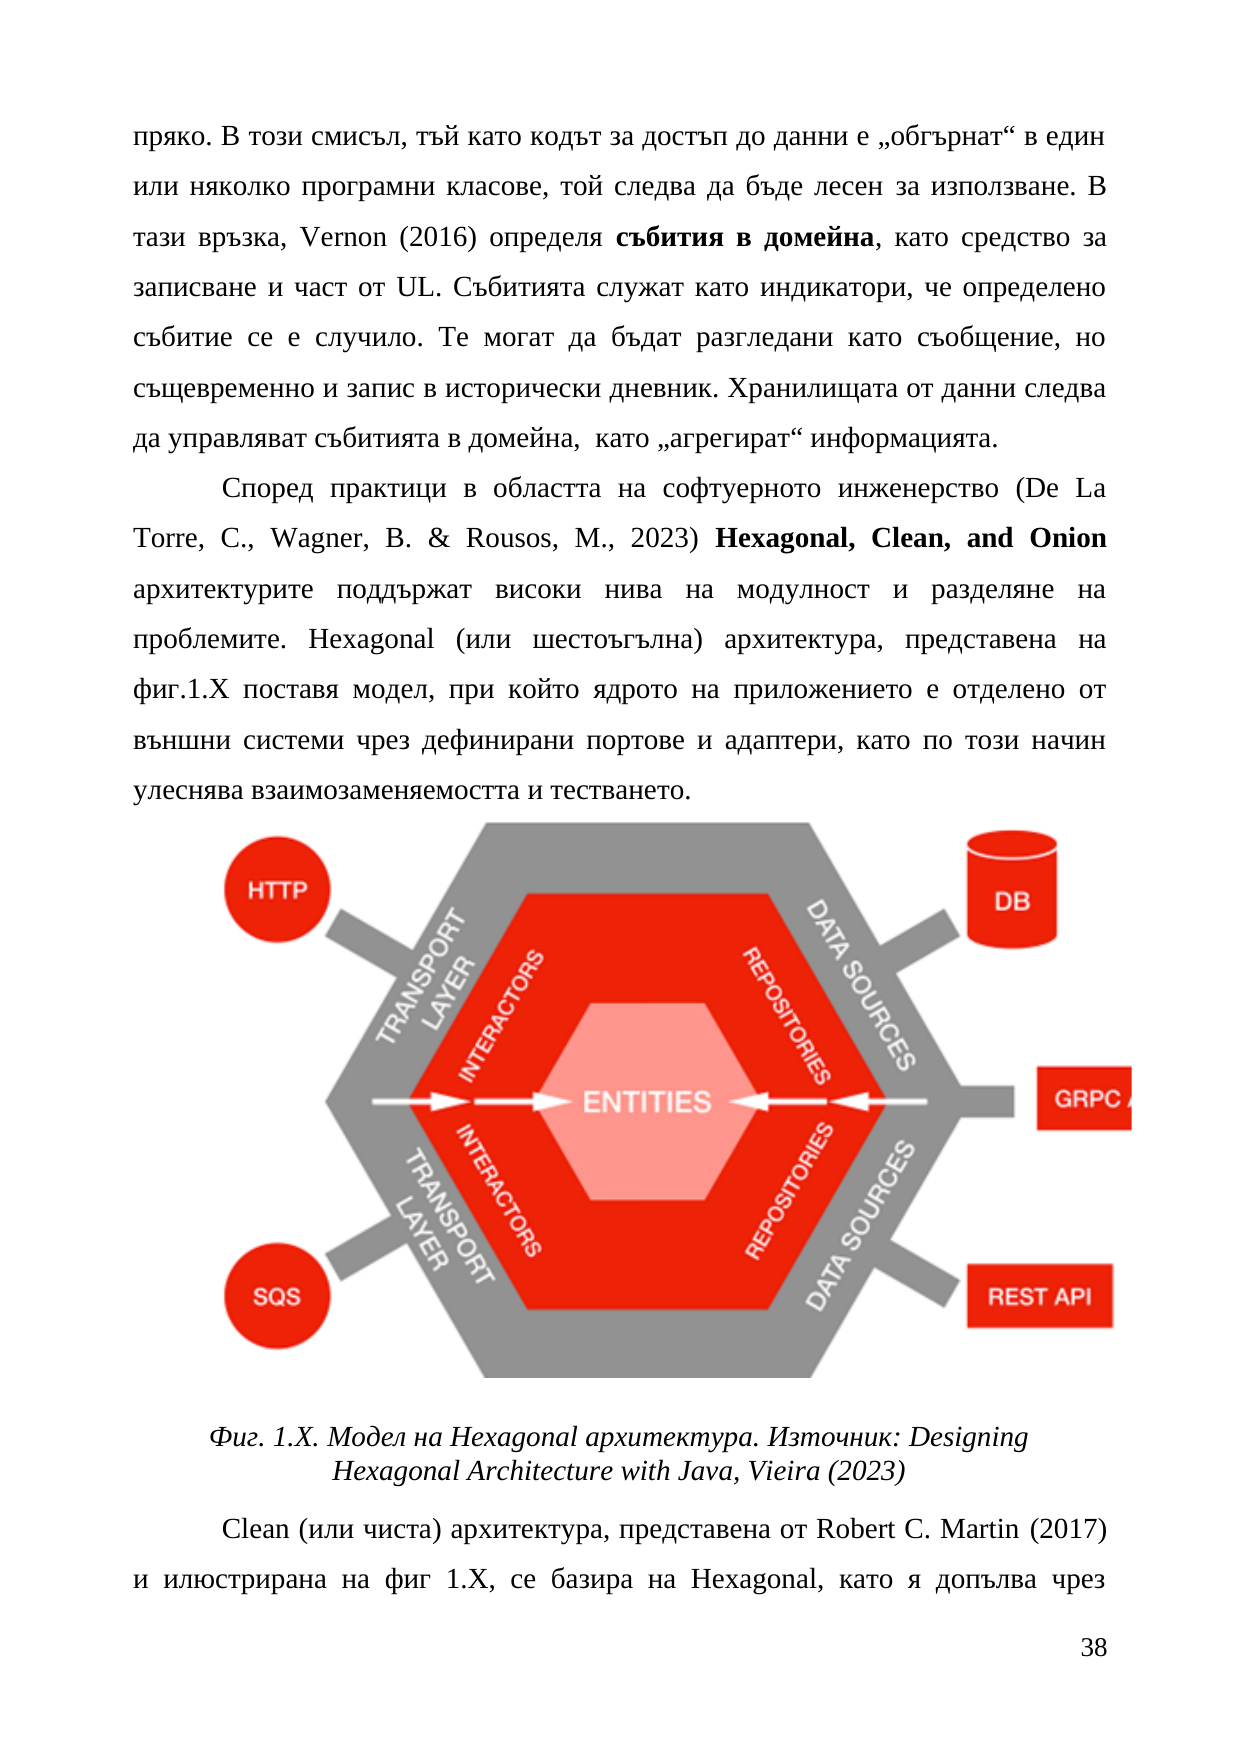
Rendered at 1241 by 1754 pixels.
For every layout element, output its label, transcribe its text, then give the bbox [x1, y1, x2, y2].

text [133, 1511, 1107, 1595]
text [133, 118, 1107, 453]
picture [221, 822, 1132, 1378]
title Фиг. 1.Х. Модел на Hexagonal архитектурa. Източник: Designing Hexagonal Architecture with Java, Vieira (2023) [192, 1419, 1048, 1486]
text Според практици в областта на софтуерното инженерство (De La Torre, C., Wagner, B. & Rousos, M., 2023) Hexagonal, Clean, and Onion архитектурите поддържат високи нива на модулност и разделяне на проблемите. Hexagonal (или шестоъгълна) архитектура, представена на фиг.1.Х поставя модел, при който ядрото на приложението е отделено от външни системи чрез дефинирани портове и адаптери, като по този начин улеснява взаимозаменяемостта и тестването. [133, 470, 1107, 806]
